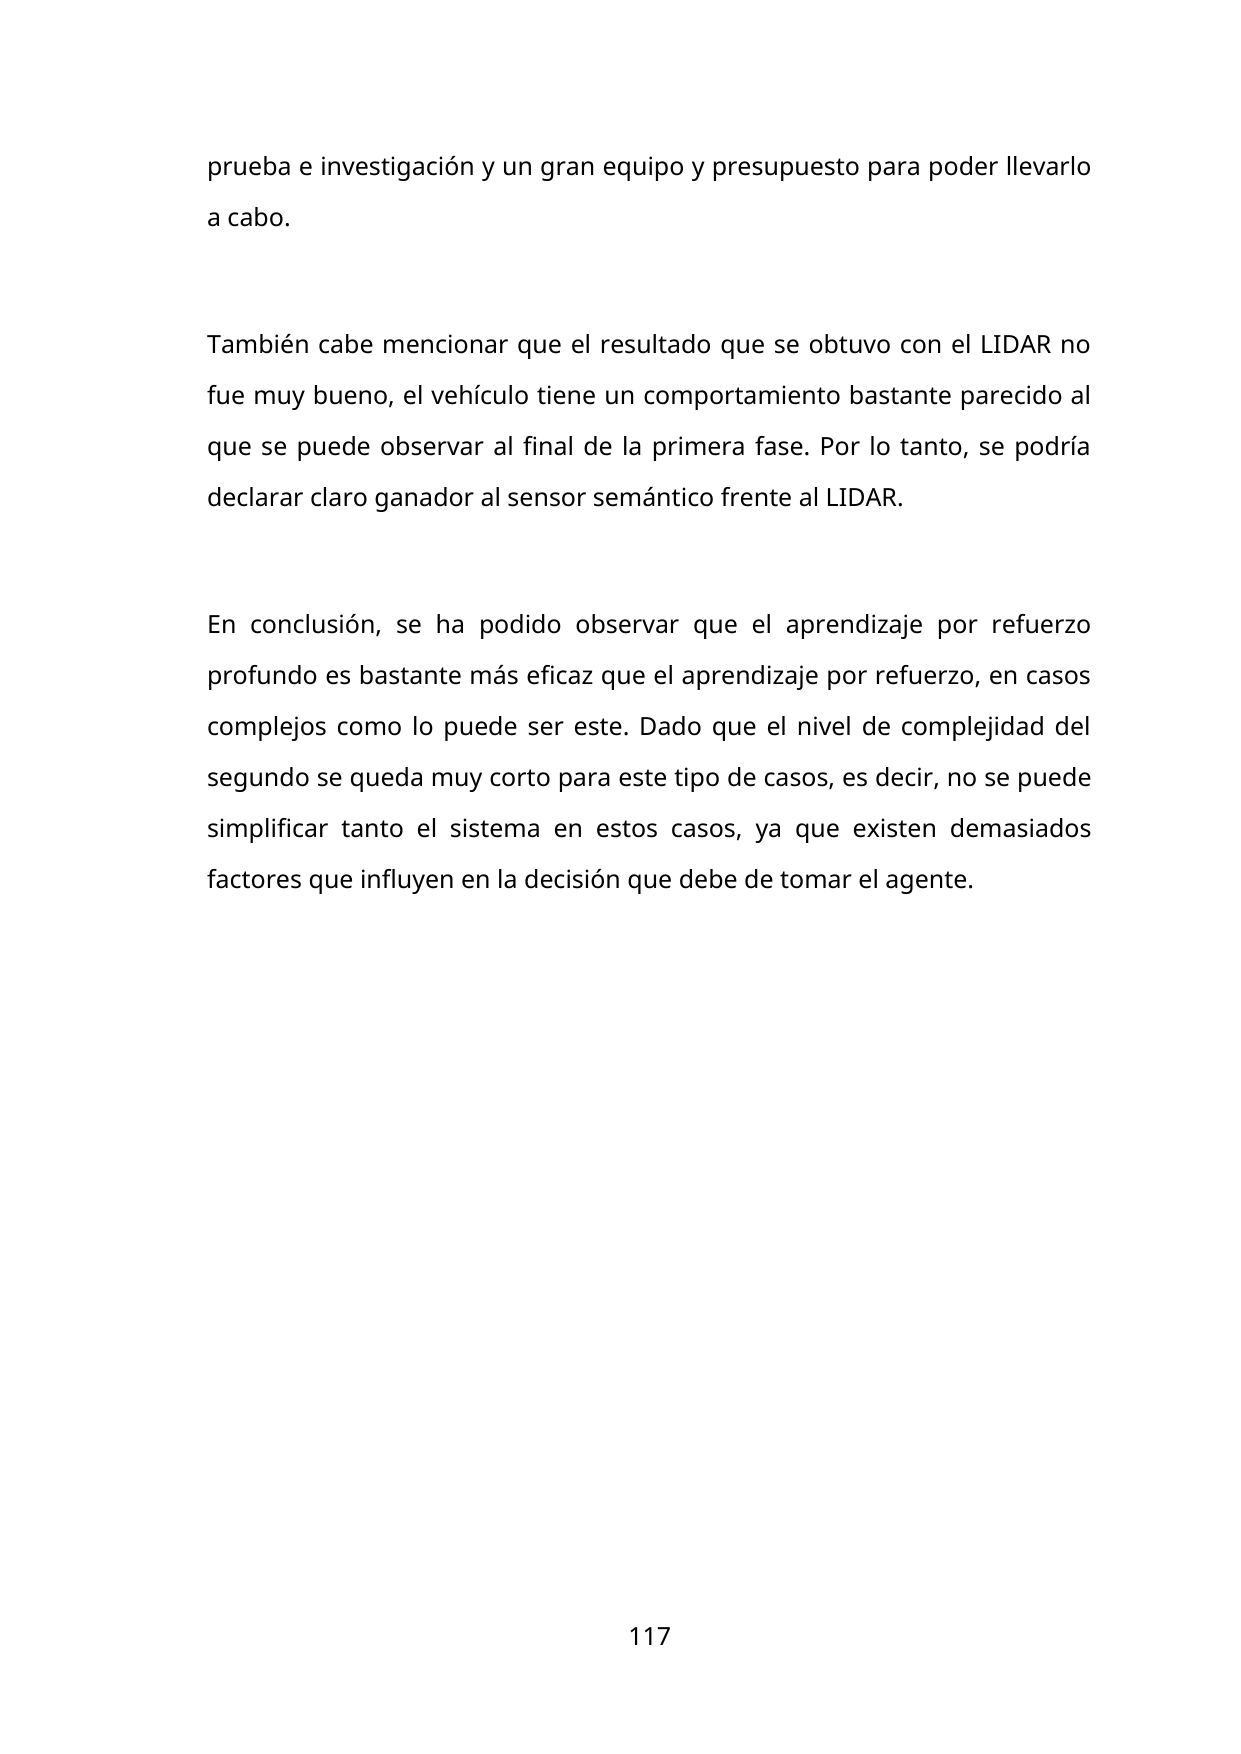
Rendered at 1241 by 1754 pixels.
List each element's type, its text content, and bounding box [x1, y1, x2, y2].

text También cabe mencionar que el resultado que se obtuvo con el LIDAR no fue muy bueno, el vehículo tiene un comportamiento bastante parecido al que se puede observar al final de la primera fase. Por lo tanto, se podría declarar claro ganador al sensor semántico frente al LIDAR. [207, 326, 1092, 514]
text En conclusión, se ha podido observar que el aprendizaje por refuerzo profundo es bastante más eficaz que el aprendizaje por refuerzo, en casos complejos como lo puede ser este. Dado que el nivel de complejidad del segundo se queda muy corto para este tipo de casos, es decir, no se puede simplificar tanto el sistema en estos casos, ya que existen demasiados factores que influyen en la decisión que debe de tomar el agente. [207, 607, 1092, 896]
